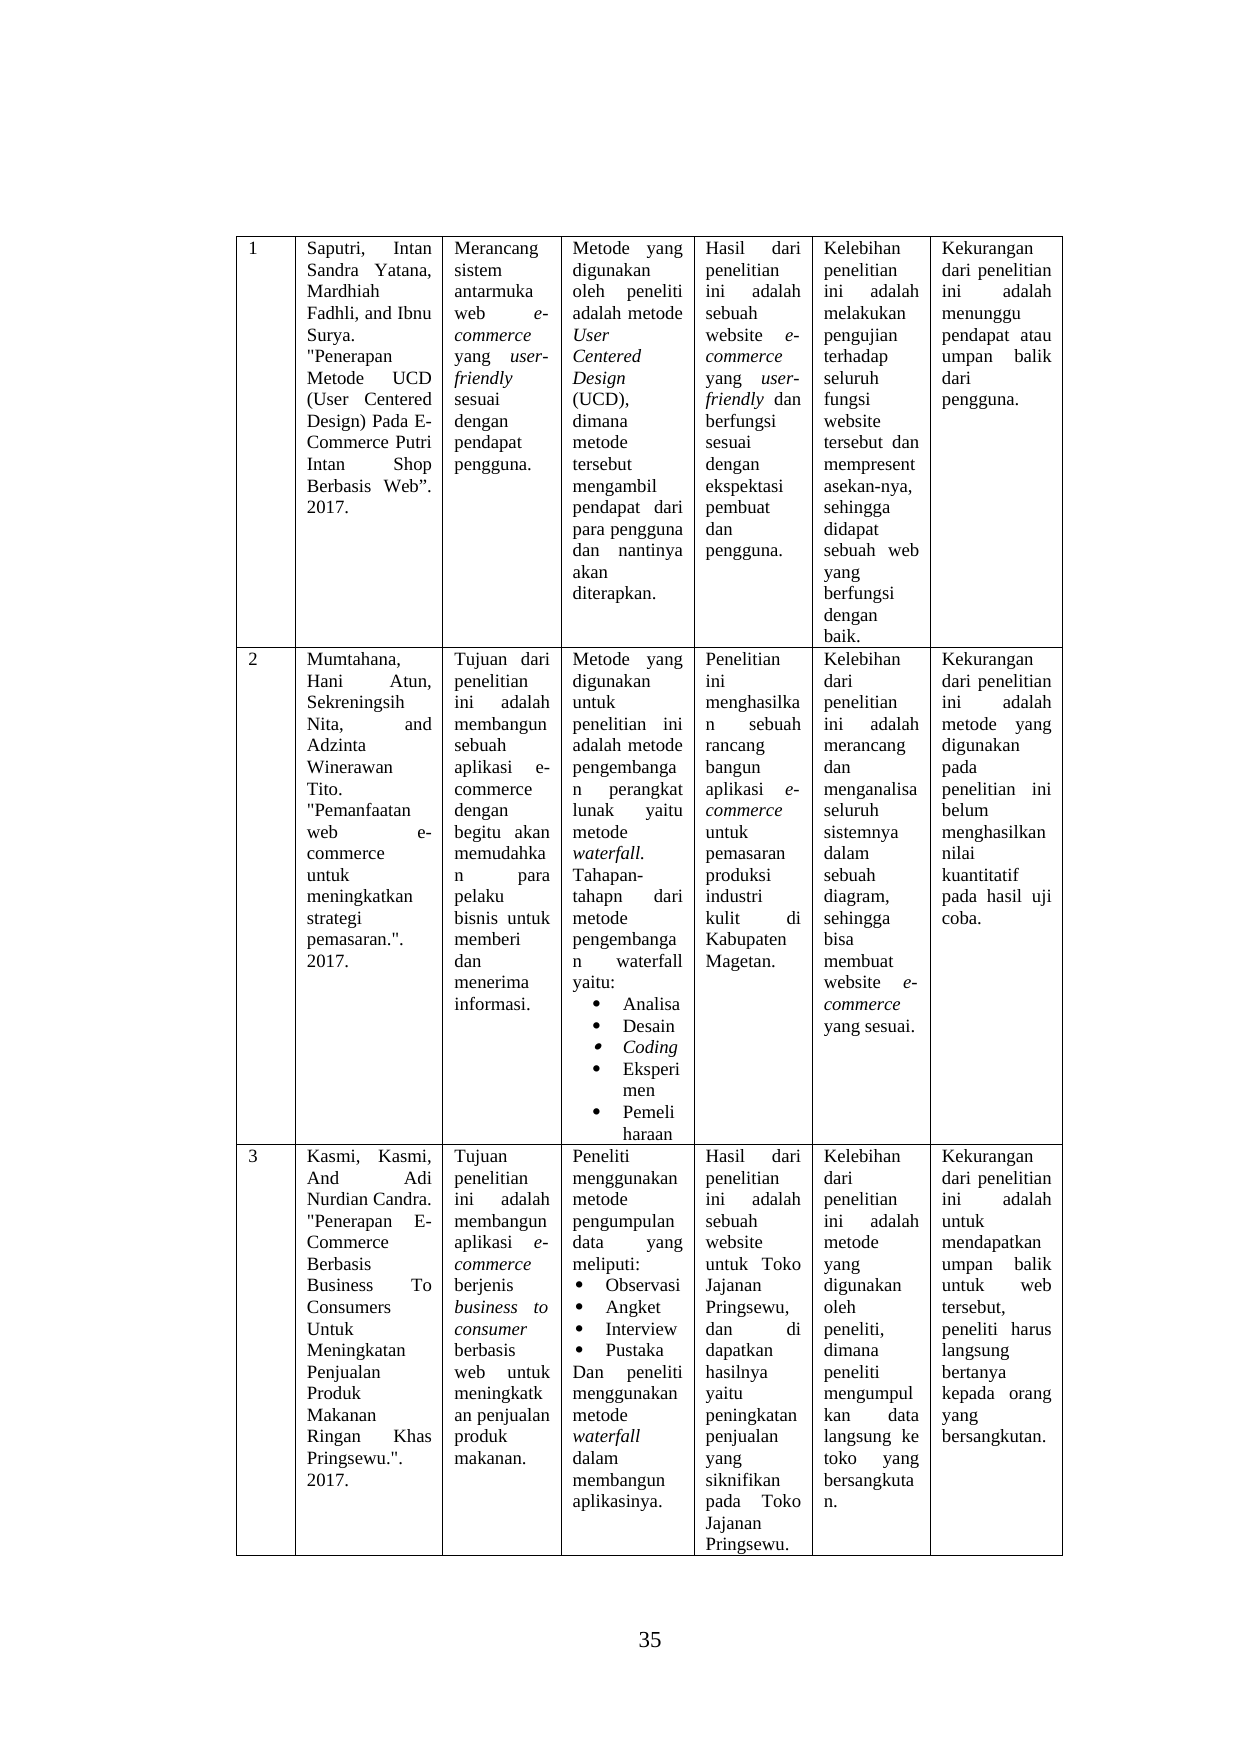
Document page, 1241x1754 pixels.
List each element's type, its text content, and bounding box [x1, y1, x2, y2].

table_cell Kelebihan dari penelitian ini adalah metode yang digunakan oleh peneliti, dimana peneliti mengumpulkan data langsung ke toko yang bersangkutan. [813, 1145, 930, 1555]
table_cell Hasil dari penelitian ini adalah sebuah website e-commerce yang user-friendly dan berfungsi sesuai dengan ekspektasi pembuat dan pengguna. [695, 237, 812, 647]
table_cell Kasmi, Kasmi, And Adi Nurdian Candra. "Penerapan E-Commerce Berbasis Business To Consumers Untuk Meningkatan Penjualan Produk Makanan Ringan Khas Pringsewu.". 2017. [296, 1145, 442, 1555]
table_cell Kekurangan dari penelitian ini adalah metode yang digunakan pada penelitian ini belum menghasilkan nilai kuantitatif pada hasil uji coba. [931, 648, 1062, 1144]
table_cell Kekurangan dari penelitian ini adalah menunggu pendapat atau umpan balik dari pengguna. [931, 237, 1062, 647]
table_cell Kelebihan dari penelitian ini adalah merancang dan menganalisa seluruh sistemnya dalam sebuah diagram, sehingga bisa membuat website e-commerce yang sesuai. [813, 648, 930, 1144]
table_cell Tujuan dari penelitian ini adalah membangun sebuah aplikasi e-commerce dengan begitu akan memudahkan para pelaku bisnis untuk memberi dan menerima informasi. [443, 648, 561, 1144]
table_cell Penelitian ini menghasilkan sebuah rancang bangun aplikasi e-commerce untuk pemasaran produksi industri kulit di Kabupaten Magetan. [695, 648, 812, 1144]
table_cell 1 [237, 237, 295, 647]
table_cell Tujuan penelitian ini adalah membangun aplikasi e-commerce berjenis business to consumer berbasis web untuk meningkatkan penjualan produk makanan. [443, 1145, 561, 1555]
table_cell Saputri, Intan Sandra Yatana, Mardhiah Fadhli, and Ibnu Surya. "Penerapan Metode UCD (User Centered Design) Pada E-Commerce Putri Intan Shop Berbasis Web”. 2017. [296, 237, 442, 647]
table_cell Hasil dari penelitian ini adalah sebuah website untuk Toko Jajanan Pringsewu, dan di dapatkan hasilnya yaitu peningkatan penjualan yang siknifikan pada Toko Jajanan Pringsewu. [695, 1145, 812, 1555]
table_cell 3 [237, 1145, 295, 1555]
table_cell Kelebihan penelitian ini adalah melakukan pengujian terhadap seluruh fungsi website tersebut dan mempresentasekan-nya, sehingga didapat sebuah web yang berfungsi dengan baik. [813, 237, 930, 647]
table_cell 2 [237, 648, 295, 1144]
table_cell Metode yang digunakan untuk penelitian ini adalah metode pengembangan perangkat lunak yaitu metode waterfall. Tahapan-tahapn dari metode pengembangan waterfall yaitu: Analisa Desain Coding Eksperimen Pemeliharaan [562, 648, 694, 1144]
table_cell Kekurangan dari penelitian ini adalah untuk mendapatkan umpan balik untuk web tersebut, peneliti harus langsung bertanya kepada orang yang bersangkutan. [931, 1145, 1062, 1555]
table_cell Peneliti menggunakan metode pengumpulan data yang meliputi: Observasi Angket Interview Pustaka Dan peneliti menggunakan metode waterfall dalam membangun aplikasinya. [562, 1145, 694, 1555]
table_cell Mumtahana, Hani Atun, Sekreningsih Nita, and Adzinta Winerawan Tito. "Pemanfaatan web e-commerce untuk meningkatkan strategi pemasaran.". 2017. [296, 648, 442, 1144]
table_cell Merancang sistem antarmuka web e-commerce yang user-friendly sesuai dengan pendapat pengguna. [443, 237, 561, 647]
table_cell Metode yang digunakan oleh peneliti adalah metode User Centered Design (UCD), dimana metode tersebut mengambil pendapat dari para pengguna dan nantinya akan diterapkan. [562, 237, 694, 647]
